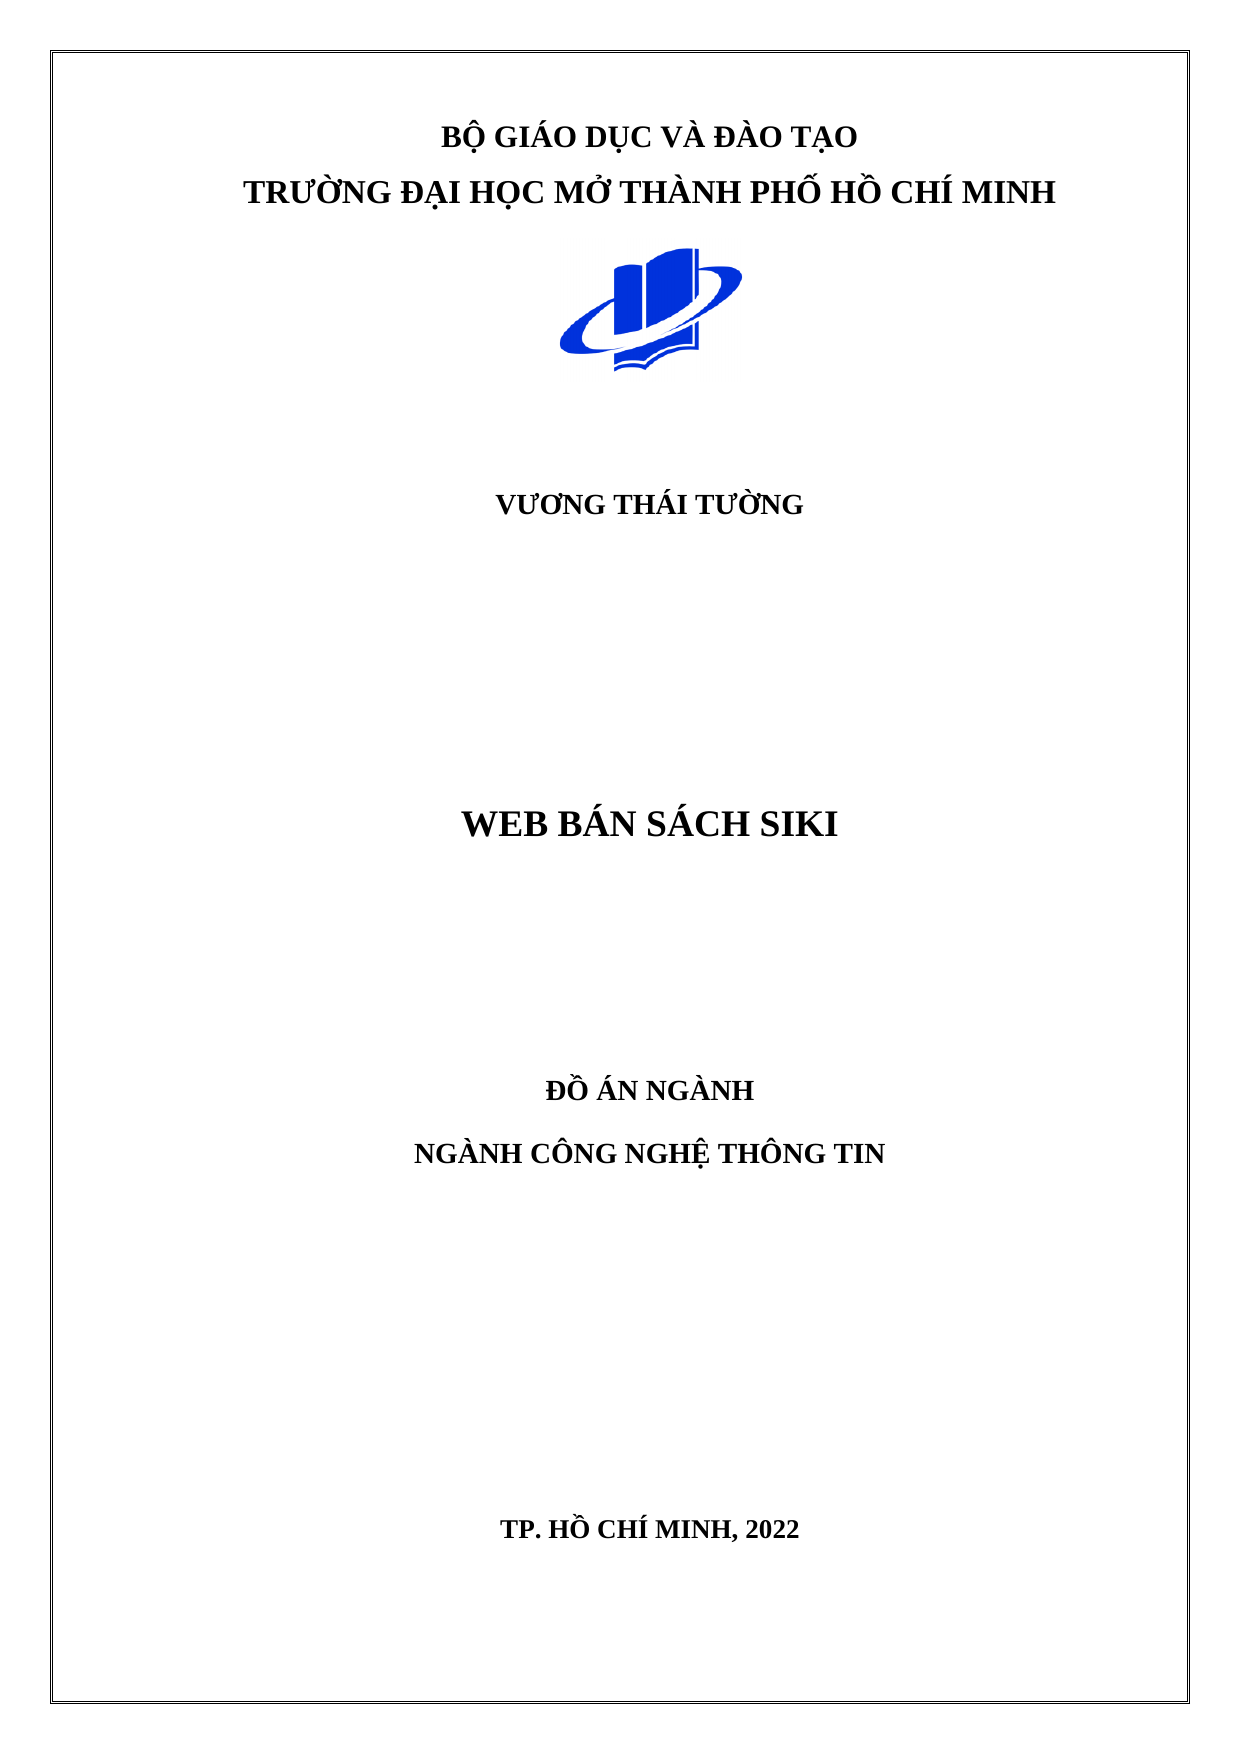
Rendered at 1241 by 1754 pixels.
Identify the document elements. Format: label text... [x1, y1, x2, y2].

text VƯƠNG THÁI TƯỜNG [177, 487, 1122, 521]
text BỘ GIÁO DỤC VÀ ĐÀO TẠO [177, 118, 1122, 154]
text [177, 1513, 1122, 1544]
picture [517, 212, 780, 394]
text NGÀNH CÔNG NGHỆ THÔNG TIN [177, 1136, 1122, 1170]
text ĐỒ ÁN NGÀNH [177, 1073, 1122, 1107]
text TRƯỜNG ĐẠI HỌC MỞ THÀNH PHỐ HỒ CHÍ MINH [177, 172, 1122, 210]
text WEB BÁN SÁCH SIKI [177, 802, 1122, 845]
